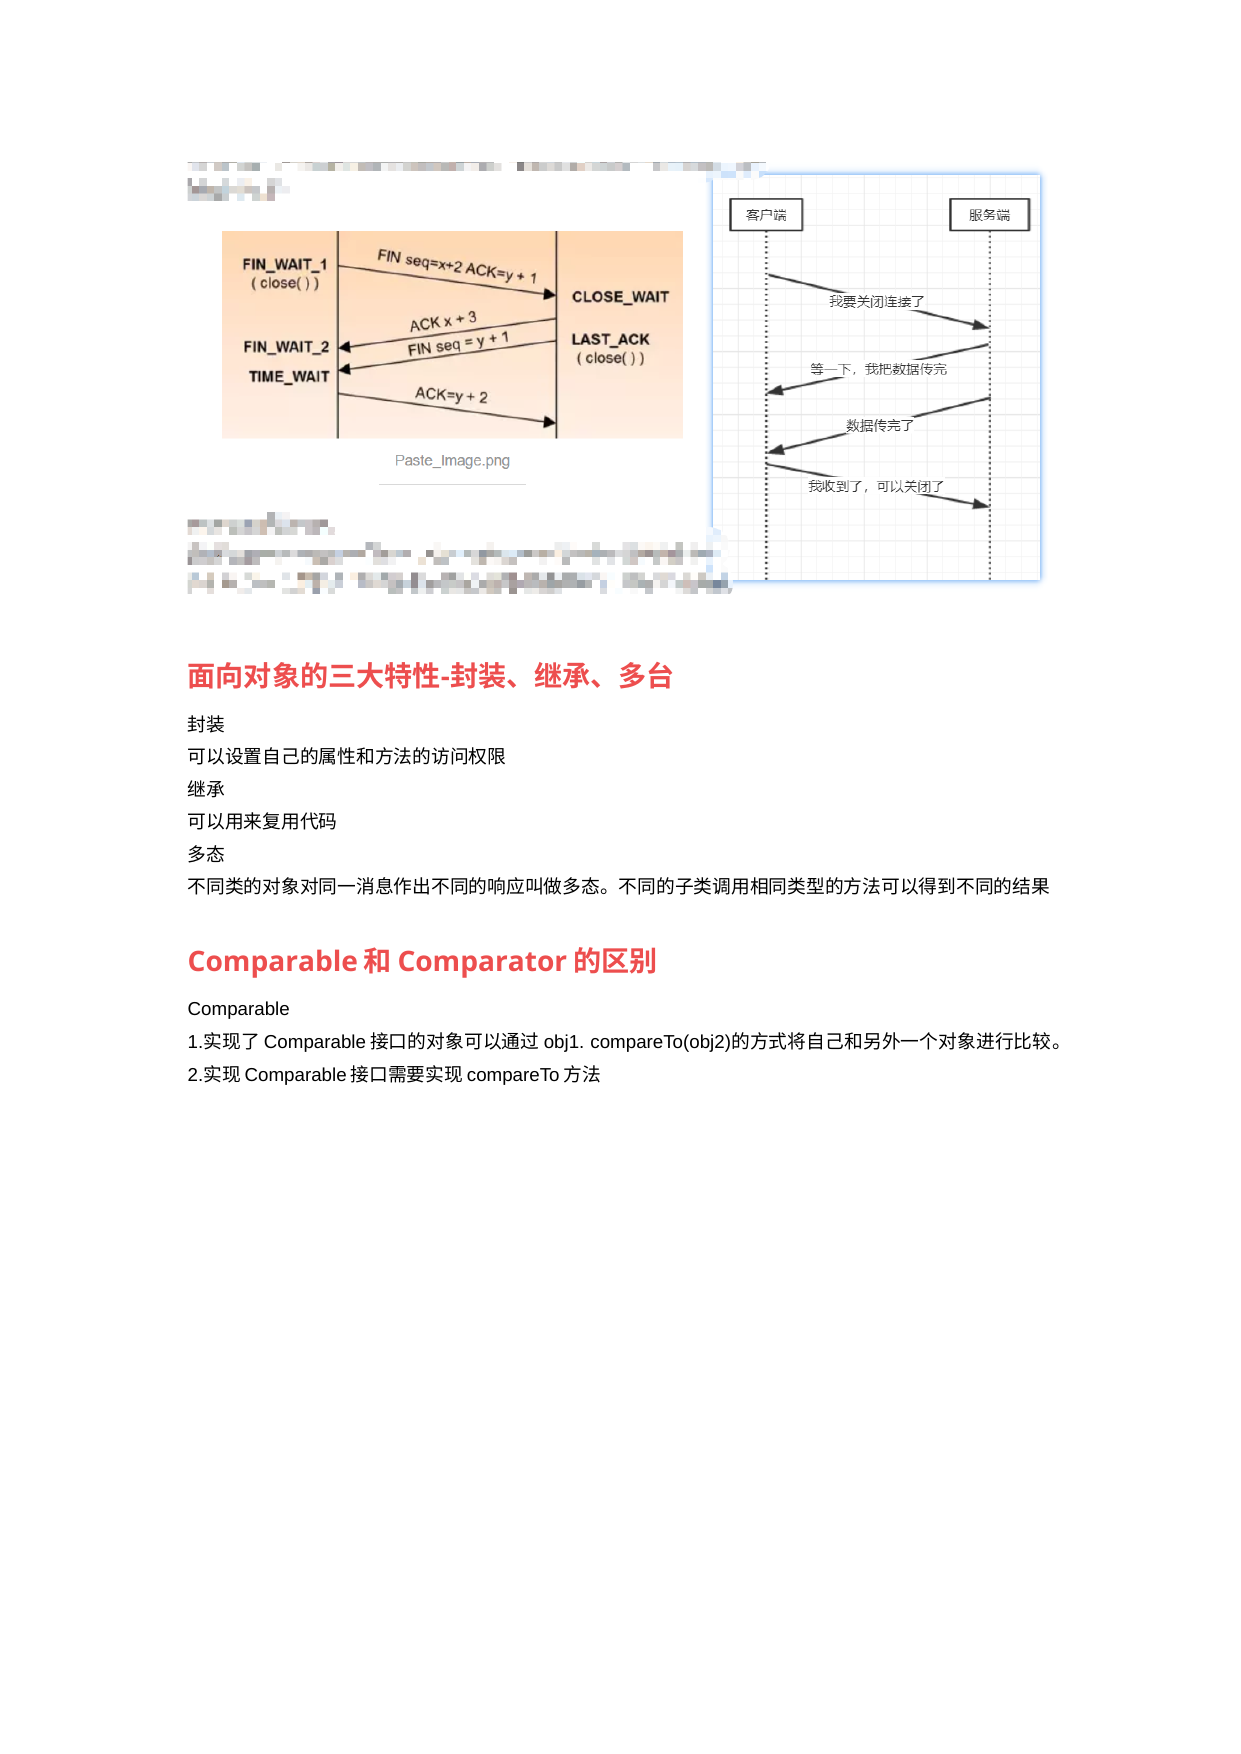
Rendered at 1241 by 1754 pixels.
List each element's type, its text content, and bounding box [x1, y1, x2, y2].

text 可以设置自己的属性和方法的访问权限 [187, 739, 1053, 772]
text 可以用来复用代码 [187, 804, 1053, 837]
text Comparable [187, 992, 1053, 1024]
text 封装 [187, 707, 1053, 739]
text 不同类的对象对同一消息作出不同的响应叫做多态。不同的子类调用相同类型的方法可以得到不同的结果 [187, 869, 1053, 902]
subtitle Comparable和Comparator的区别 [187, 927, 1053, 992]
subtitle 面向对象的三大特性-封装、继承、多台 [187, 642, 1053, 707]
text 继承 [187, 772, 1053, 804]
text 1.实现了Comparable接口的对象可以通过obj1. compareTo(obj2)的方式将自己和另外一个对象进行比较。2.实现Comparable接口需要实现compareTo方法 [187, 1024, 1053, 1089]
text 多态 [187, 837, 1053, 869]
picture [187, 162, 1053, 594]
